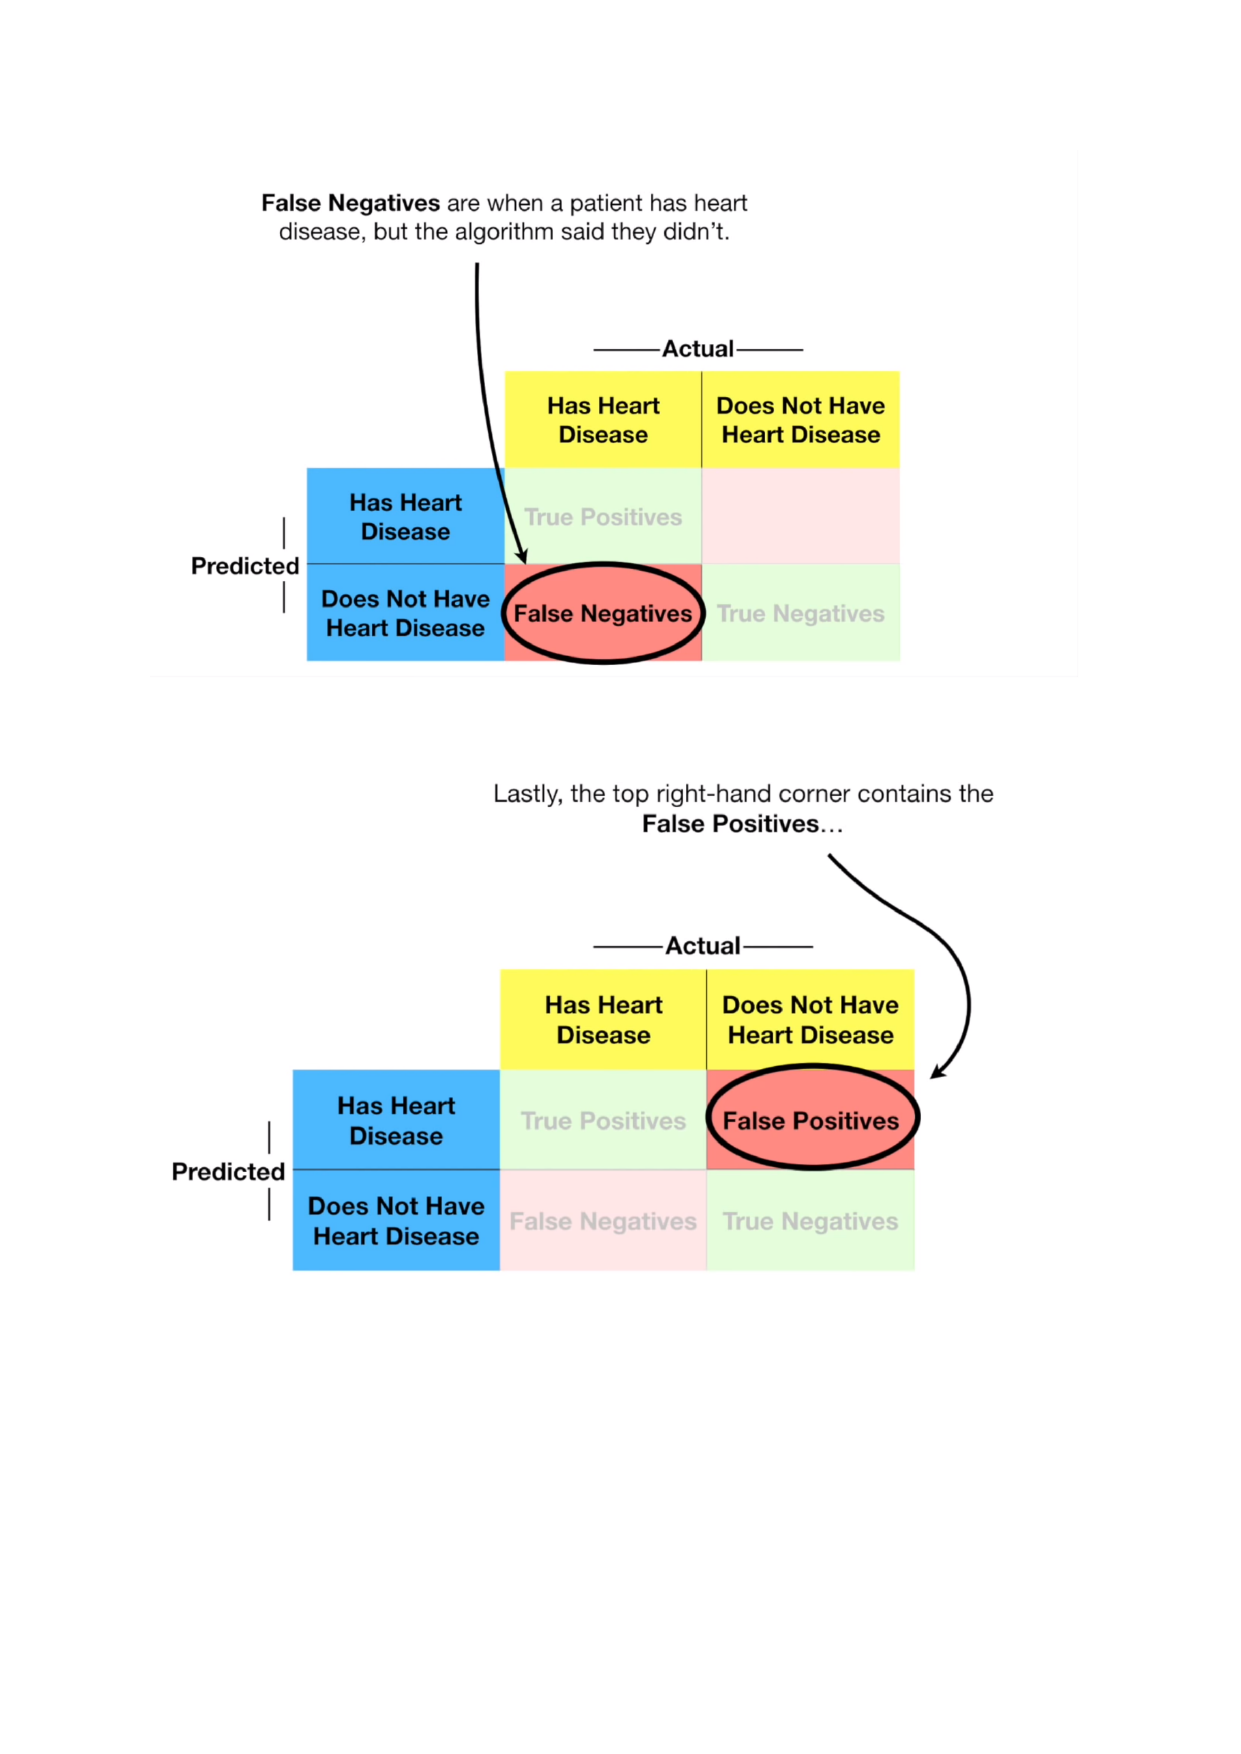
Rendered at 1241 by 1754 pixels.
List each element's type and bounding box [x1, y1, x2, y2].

picture [150, 150, 1088, 682]
picture [150, 747, 1090, 1279]
